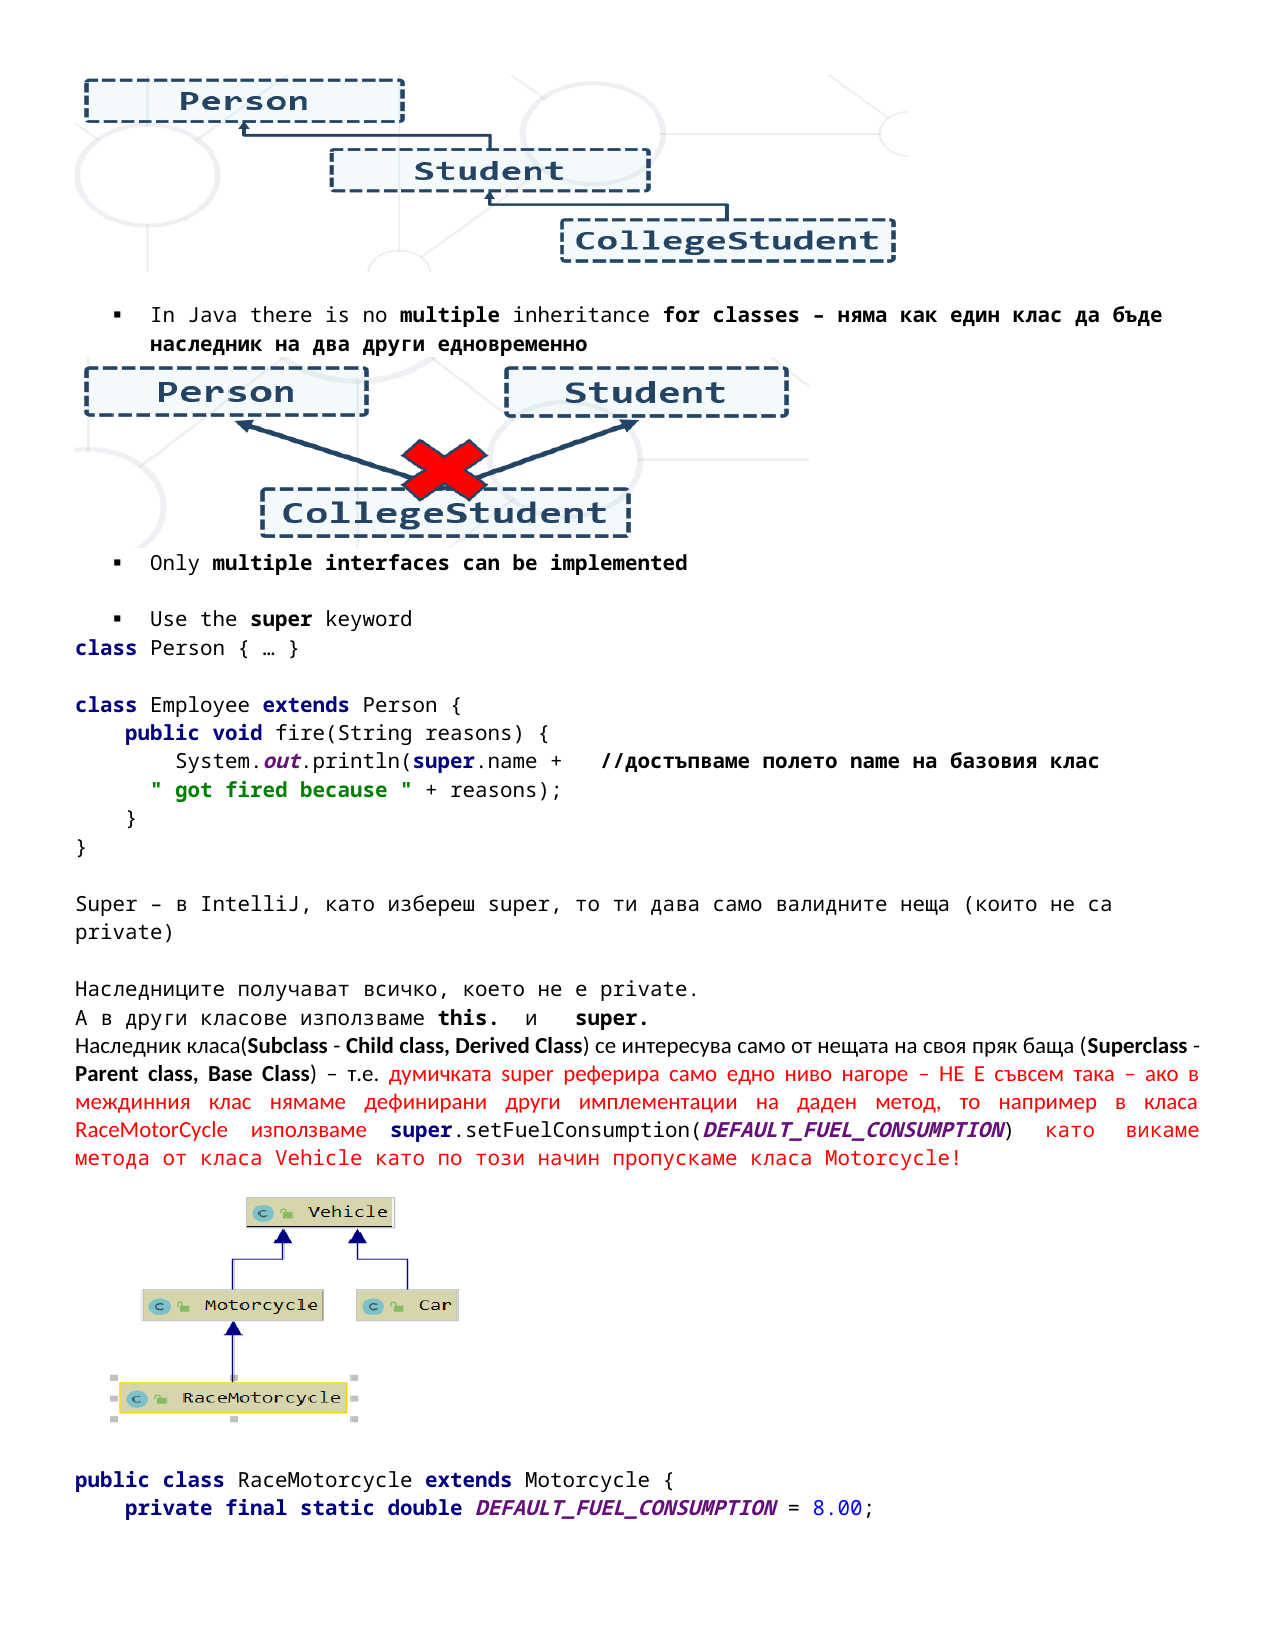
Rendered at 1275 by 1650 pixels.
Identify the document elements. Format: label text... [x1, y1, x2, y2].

text class Person { … } class Employee extends Person { public void fire(String reasons) { System.out.println(super.name + //достъпваме полето name на базовия клас [75, 633, 1200, 775]
text Super – в IntelliJ, като избереш super, то ти дава само валидните неща (които не са private) [75, 889, 1200, 946]
text А в други класове използваме this. и super. [75, 1003, 1200, 1031]
text " got fired because " + reasons); } } [75, 775, 1200, 860]
text Наследниците получават всичко, което не е private. [75, 974, 1200, 1003]
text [75, 1465, 1200, 1550]
picture [75, 357, 809, 548]
list In Java there is no multiple inheritance for classes – няма как един клас да бъде наследник на два други едновременно [112, 300, 1200, 357]
picture [75, 1172, 486, 1437]
text Наследник класа(Subclass - Child class, Derived Class) се интересува само от нещата на своя пряк баща (Superclass - Parent class, Base Class) – т.е. думичката super реферира само едно ниво нагоре – НЕ Е съвсем така – ако в междинния клас нямаме дефинирани други имплементации на даден метод, то например в класа RaceMotorCycle използваме super.setFuelConsumption(DEFAULT_FUEL_CONSUMPTION) като викаме метода от класа Vehicle като по този начин пропускаме класа Motorcycle! [75, 1031, 1200, 1172]
picture [75, 75, 909, 272]
list Use the super keyword [112, 604, 1200, 633]
list Only multiple interfaces can be implemented [112, 548, 1200, 576]
